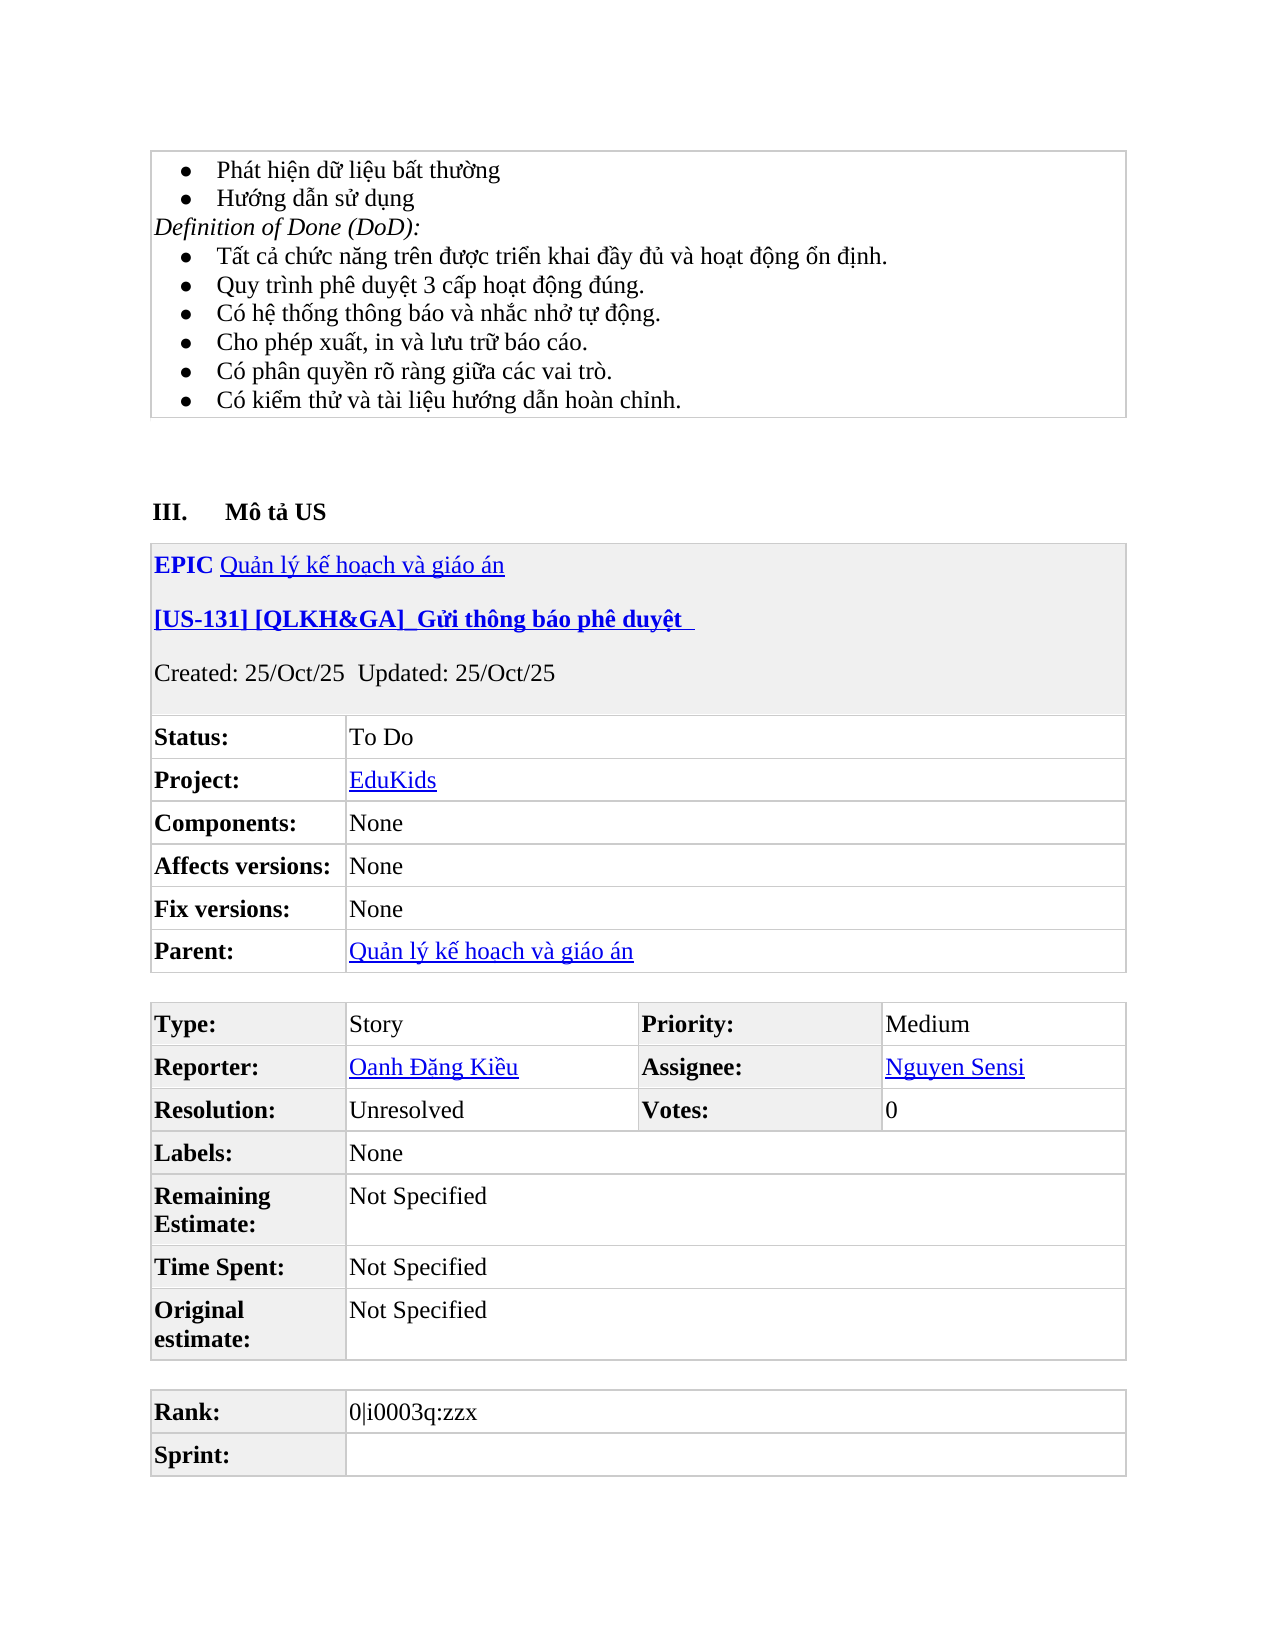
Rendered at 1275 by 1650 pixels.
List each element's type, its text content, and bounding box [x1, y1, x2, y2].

table_cell Unresolved [347, 1089, 638, 1130]
table_cell None [347, 802, 1125, 843]
table_header 0|i0003q:zzx [347, 1391, 1125, 1432]
table_cell None [347, 1132, 1125, 1173]
table_cell Project: [152, 759, 345, 800]
table_cell Affects versions: [152, 845, 345, 886]
subtitle Mô tả US [187, 497, 1125, 526]
table_cell Quản lý kế hoạch và giáo án [347, 930, 1125, 971]
table_header Priority: [639, 1003, 881, 1044]
table_cell Original estimate: [152, 1289, 345, 1359]
table_cell Votes: [639, 1089, 881, 1130]
table_cell Assignee: [639, 1046, 881, 1087]
table_header Type: [152, 1003, 345, 1044]
table_cell To Do [347, 716, 1125, 757]
table_cell EduKids [347, 759, 1125, 800]
table_cell Oanh Đặng Kiều [347, 1046, 638, 1087]
table_cell None [347, 887, 1125, 929]
table_cell Labels: [152, 1132, 345, 1173]
table_cell Time Spent: [152, 1246, 345, 1287]
table_header Rank: [152, 1391, 345, 1432]
table_cell 0 [883, 1089, 1125, 1130]
table_cell Not Specified [347, 1246, 1125, 1287]
table_header EPIC Quản lý kế hoạch và giáo án [US-131] [QLKH&GA]_Gửi thông báo phê duyệt Created: 25/Oct/25 Updated: 25/Oct/25 [152, 544, 1125, 714]
table_cell Components: [152, 802, 345, 843]
table_cell Fix versions: [152, 887, 345, 929]
table_cell Status: [152, 716, 345, 757]
table_header Medium [883, 1003, 1125, 1044]
table_cell None [347, 845, 1125, 886]
table_cell Remaining Estimate: [152, 1175, 345, 1244]
table_cell Resolution: [152, 1089, 345, 1130]
table_cell Sprint: [152, 1434, 345, 1475]
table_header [152, 152, 1125, 417]
table_cell Nguyen Sensi [883, 1046, 1125, 1087]
table_cell Not Specified [347, 1289, 1125, 1359]
table_header Story [347, 1003, 638, 1044]
table_cell [347, 1434, 1125, 1475]
table_cell Reporter: [152, 1046, 345, 1087]
table_cell Parent: [152, 930, 345, 971]
table_cell Not Specified [347, 1175, 1125, 1244]
